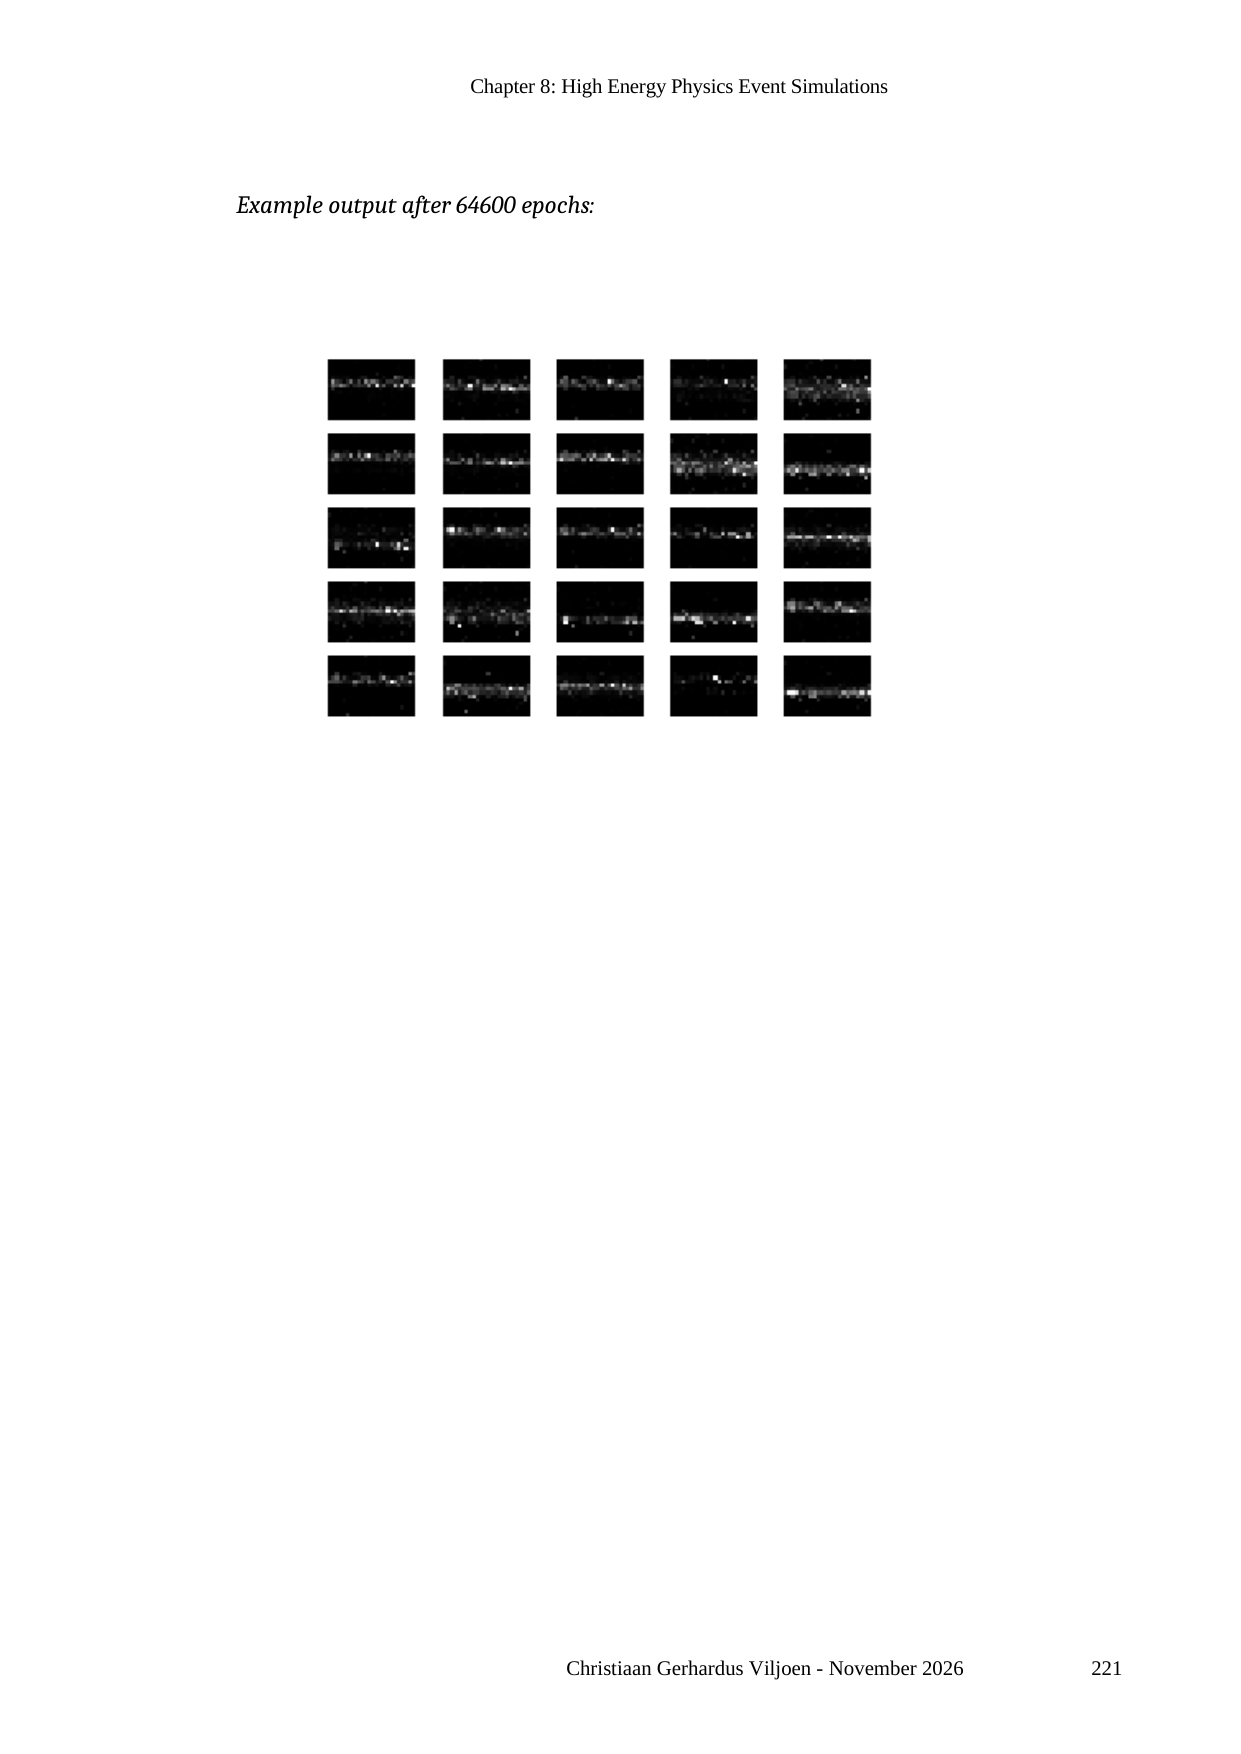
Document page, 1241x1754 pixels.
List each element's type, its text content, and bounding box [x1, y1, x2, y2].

picture [236, 302, 947, 776]
text Example output after 64600 epochs: [236, 191, 1122, 220]
